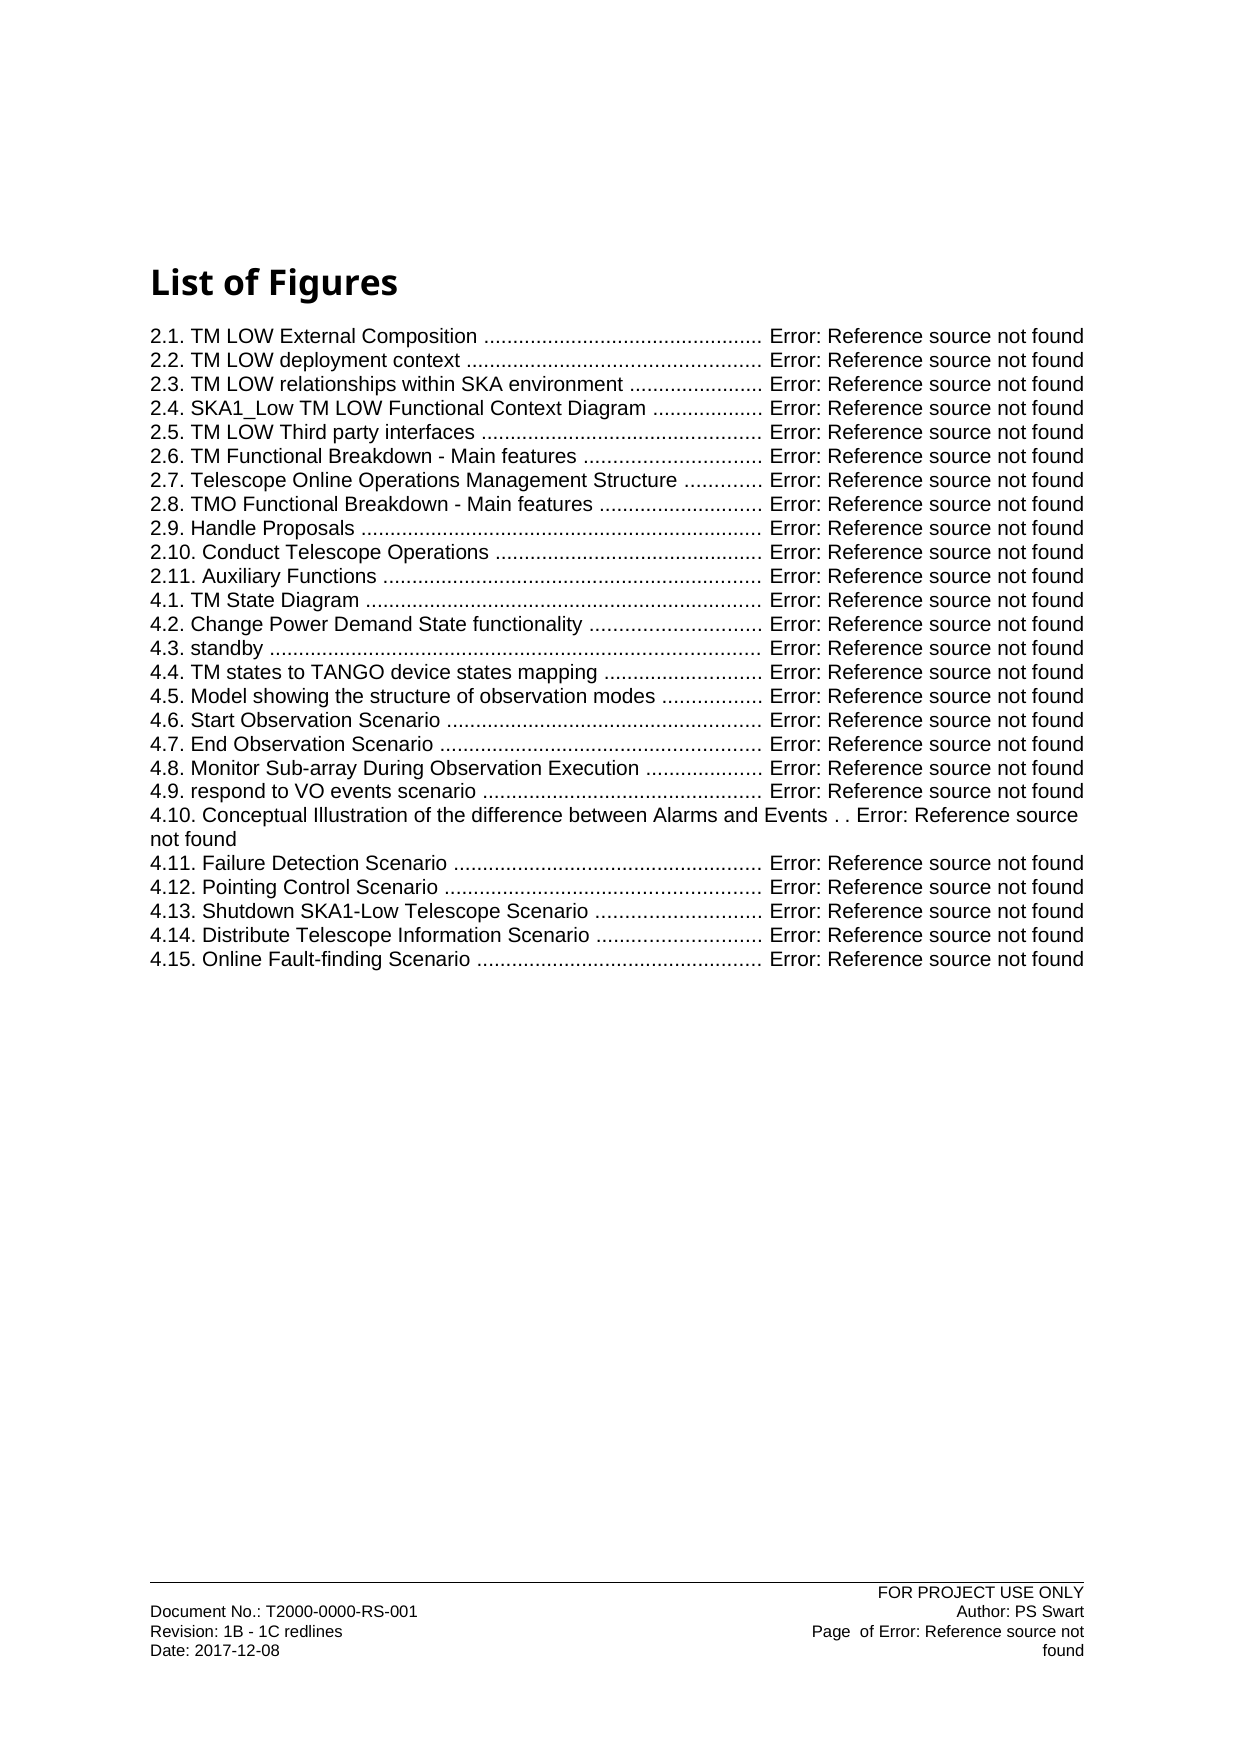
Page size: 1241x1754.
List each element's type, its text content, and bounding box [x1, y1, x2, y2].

text 4.11. Failure Detection Scenario # [150, 851, 1040, 875]
text 4.9. respond to VO events scenario # [150, 779, 1040, 803]
text 2.11. Auxiliary Functions # [150, 564, 1040, 588]
text 4.7. End Observation Scenario # [150, 731, 1040, 755]
text 2.9. Handle Proposals # [150, 516, 1040, 540]
text List of Figures [150, 258, 1090, 306]
text 4.2. Change Power Demand State functionality # [150, 612, 1040, 636]
text 4.10. Conceptual Illustration of the difference between Alarms and Events # [150, 803, 1040, 851]
text 4.5. Model showing the structure of observation modes # [150, 683, 1040, 707]
text 2.10. Conduct Telescope Operations # [150, 540, 1040, 564]
text 4.4. TM states to TANGO device states mapping # [150, 659, 1040, 683]
text 4.12. Pointing Control Scenario # [150, 875, 1040, 899]
text 4.1. TM State Diagram # [150, 588, 1040, 612]
text 2.7. Telescope Online Operations Management Structure # [150, 468, 1040, 492]
text 4.13. Shutdown SKA1-Low Telescope Scenario # [150, 899, 1040, 923]
text 4.3. standby # [150, 636, 1040, 659]
text 2.1. TM LOW External Composition # [150, 324, 1040, 348]
text 2.2. TM LOW deployment context # [150, 348, 1040, 372]
text 4.8. Monitor Sub-array During Observation Execution # [150, 755, 1040, 779]
text 2.4. SKA1_Low TM LOW Functional Context Diagram # [150, 396, 1040, 420]
text 2.3. TM LOW relationships within SKA environment # [150, 372, 1040, 396]
text 4.14. Distribute Telescope Information Scenario # [150, 923, 1040, 947]
text 4.15. Online Fault-finding Scenario # [150, 947, 1040, 971]
text 2.5. TM LOW Third party interfaces # [150, 420, 1040, 444]
text 2.8. TMO Functional Breakdown - Main features # [150, 492, 1040, 516]
text 2.6. TM Functional Breakdown - Main features # [150, 444, 1040, 468]
text 4.6. Start Observation Scenario # [150, 707, 1040, 731]
